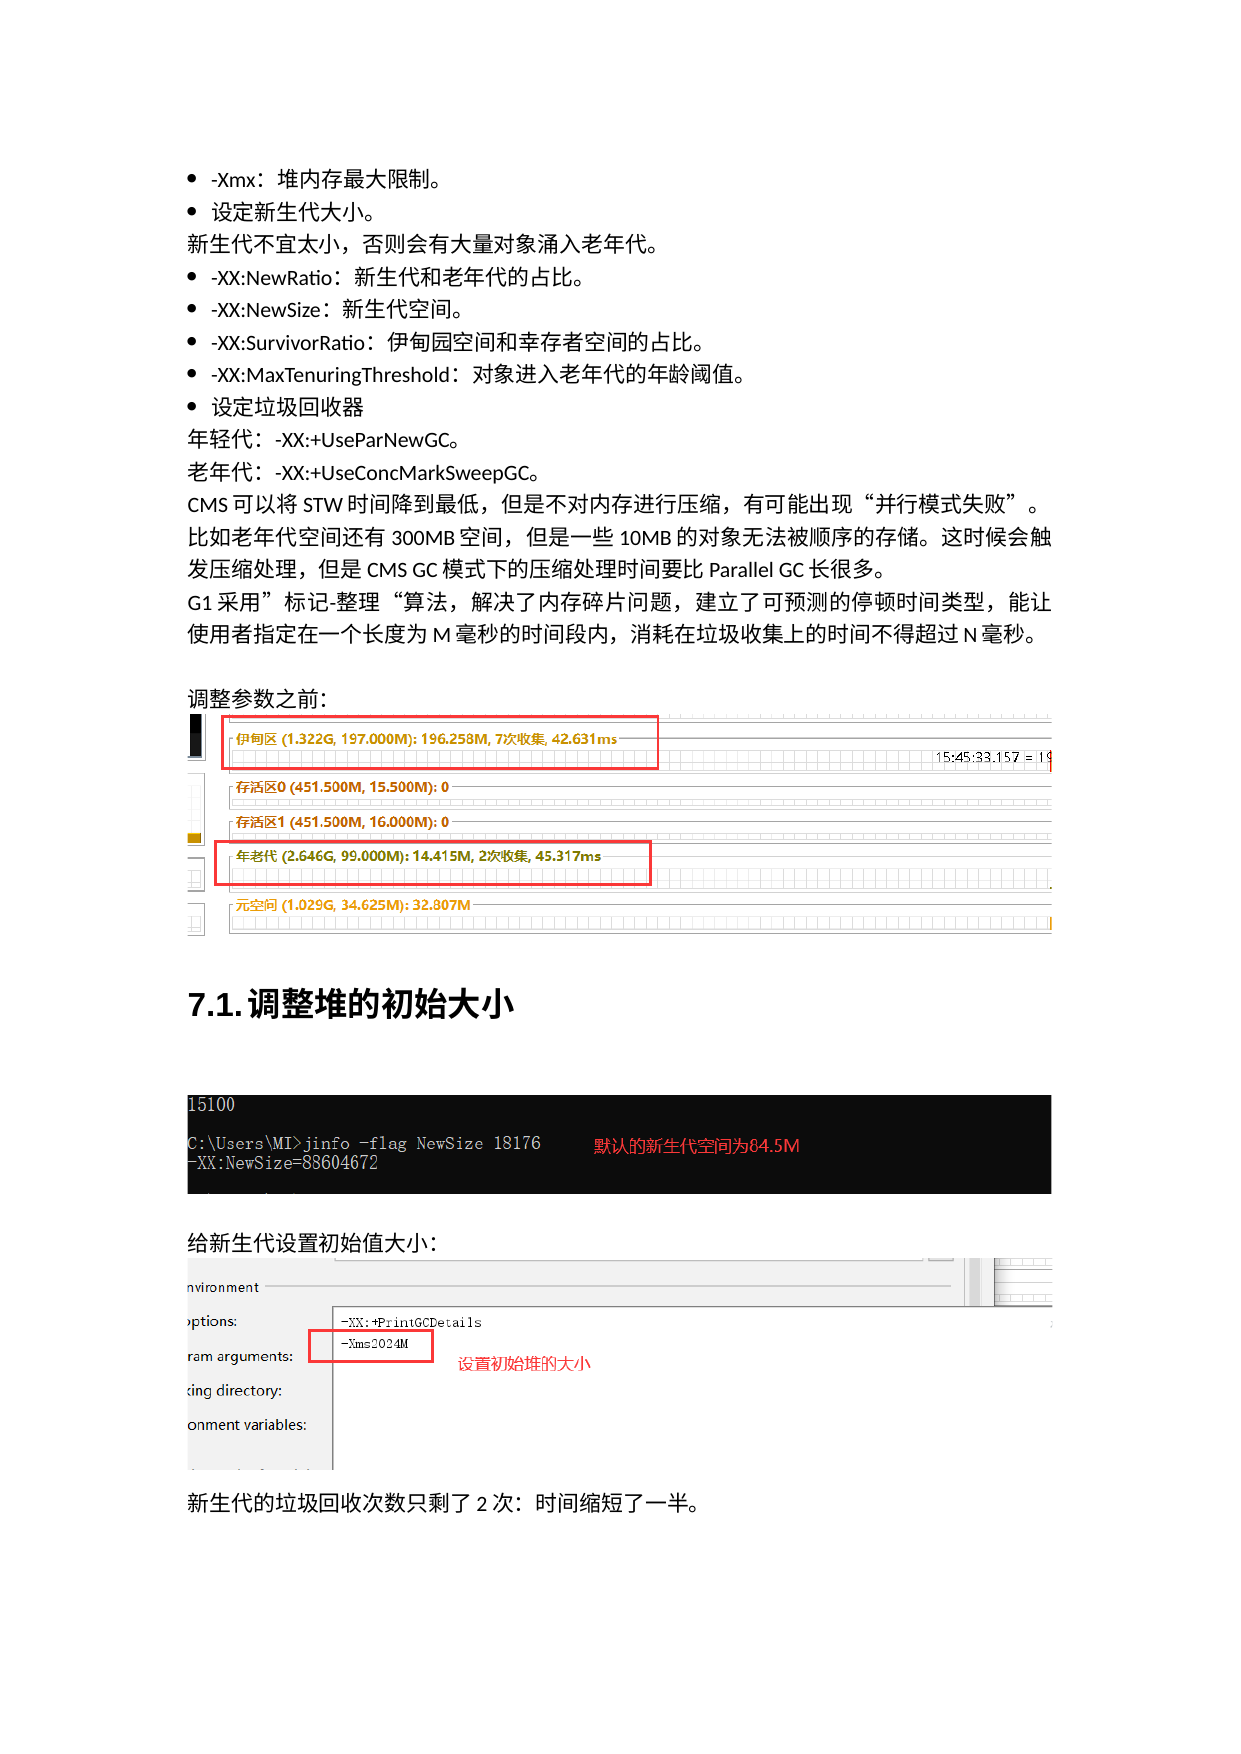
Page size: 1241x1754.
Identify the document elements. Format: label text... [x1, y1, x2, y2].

picture [187, 1258, 1053, 1470]
picture [187, 1095, 1052, 1194]
subtitle 调整堆的初始大小 [187, 969, 1053, 1034]
text · -Xmx：堆内存最大限制。 [187, 162, 1053, 194]
text · -XX:NewRatio：新生代和老年代的占比。 [187, 259, 1053, 292]
text · 设定垃圾回收器 年轻代：-XX:+UseParNewGC。 老年代：-XX:+UseConcMarkSweepGC。 CMS可以将STW时间降到最低，但是不对内存进行压缩，有可能出现“并行模式失败”。比如老年代空间还有300MB空间，但是一些10MB的对象无法被顺序的存储。这时候会触发压缩处理，但是CMS GC模式下的压缩处理时间要比Parallel GC长很多。 G1采用”标记-整理“算法，解决了内存碎片问题，建立了可预测的停顿时间类型，能让使用者指定在一个长度为M毫秒的时间段内，消耗在垃圾收集上的时间不得超过N毫秒。 [187, 389, 1053, 649]
picture [187, 714, 1052, 940]
text 给新生代设置初始值大小： [187, 1226, 1053, 1258]
text · 设定新生代大小。 新生代不宜太小，否则会有大量对象涌入老年代。 [187, 194, 1053, 259]
text · -XX:MaxTenuringThreshold：对象进入老年代的年龄阈值。 [187, 357, 1053, 389]
text · -XX:NewSize：新生代空间。 [187, 292, 1053, 324]
text 新生代的垃圾回收次数只剩了2次：时间缩短了一半。 [187, 1486, 1053, 1518]
text · -XX:SurvivorRatio：伊甸园空间和幸存者空间的占比。 [187, 324, 1053, 357]
text 调整参数之前： [187, 682, 1053, 714]
